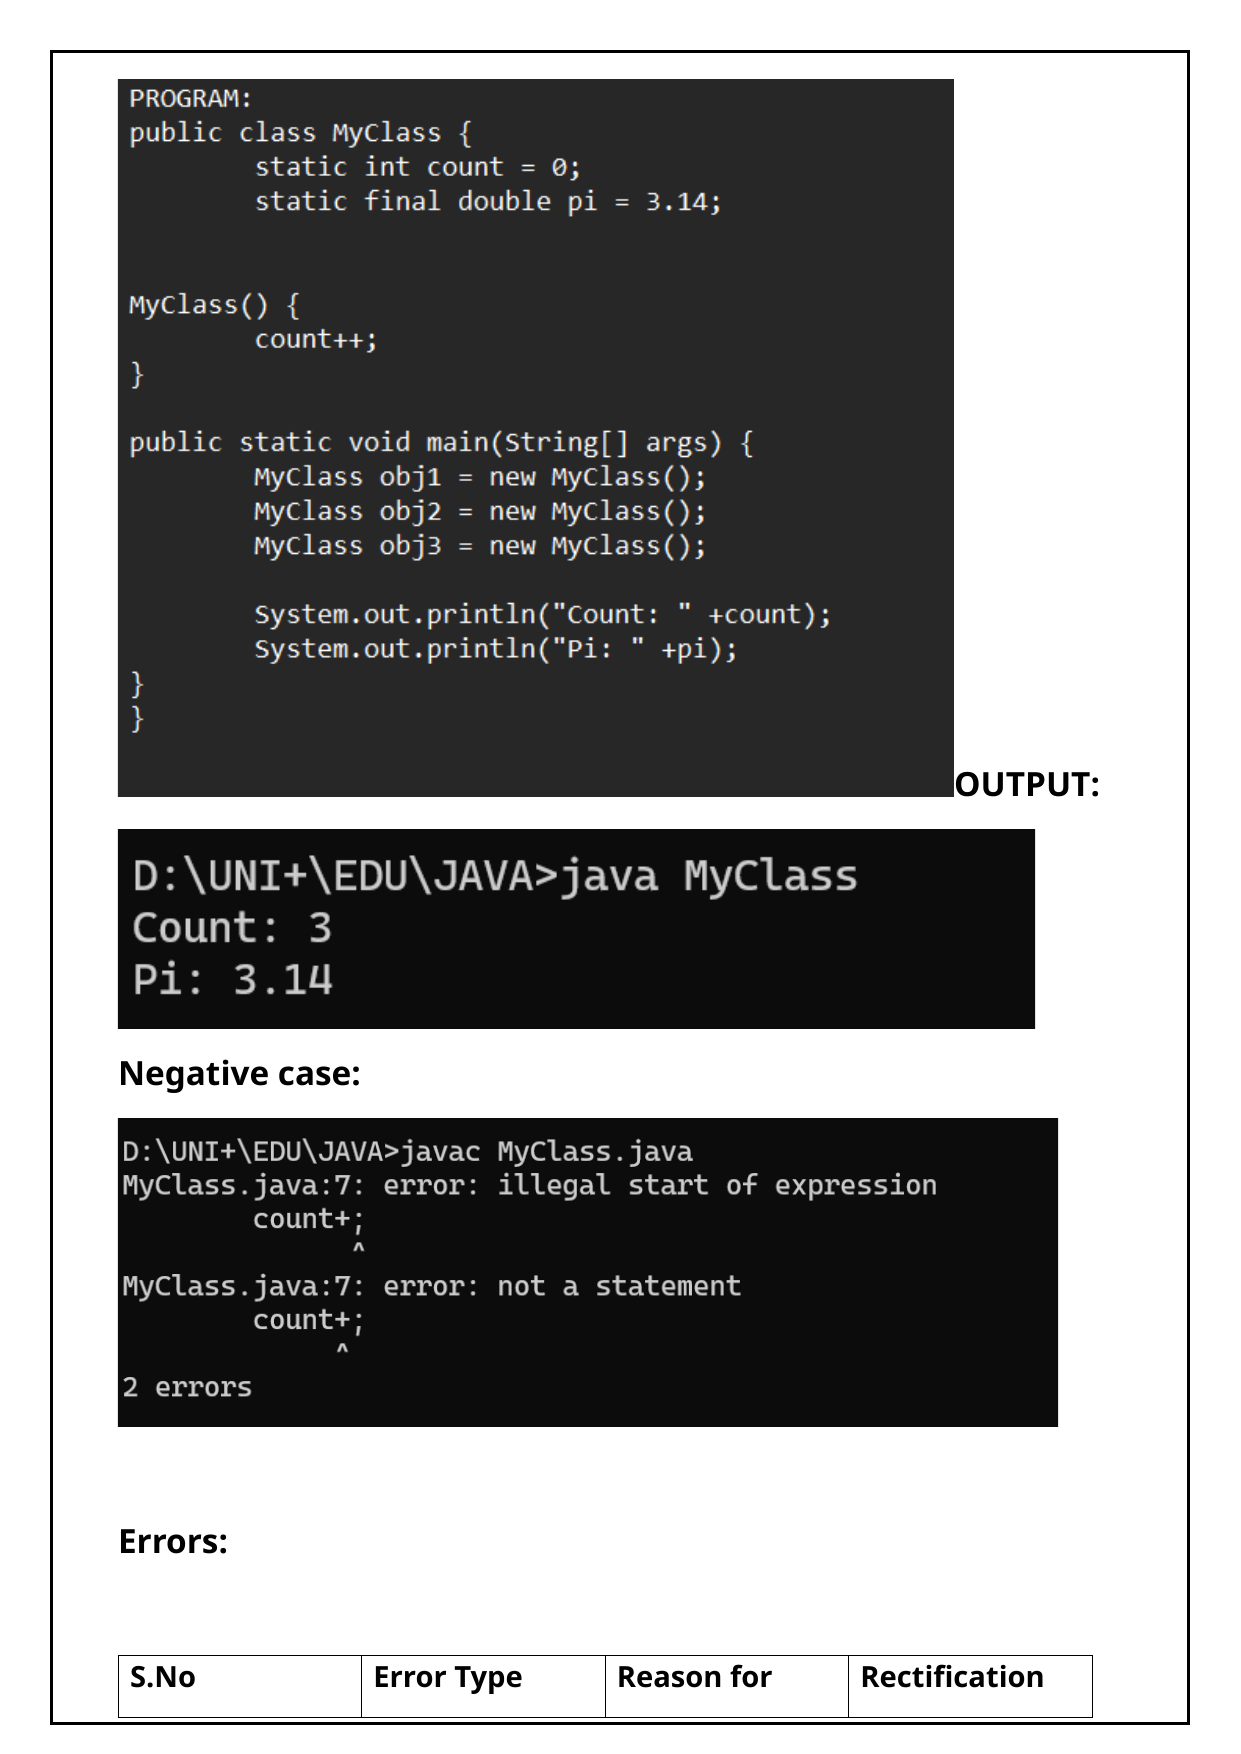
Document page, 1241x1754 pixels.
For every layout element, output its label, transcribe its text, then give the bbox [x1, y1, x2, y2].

text Errors: [118, 1518, 1181, 1563]
text Negative case: [118, 1050, 1181, 1095]
picture [117, 1118, 1059, 1427]
table_header Reason for error [606, 1656, 848, 1717]
table_header Error Type [362, 1656, 605, 1717]
picture [117, 79, 954, 797]
picture [117, 829, 1036, 1029]
table_header Rectification [849, 1656, 1092, 1717]
table_header S.No [119, 1656, 361, 1717]
